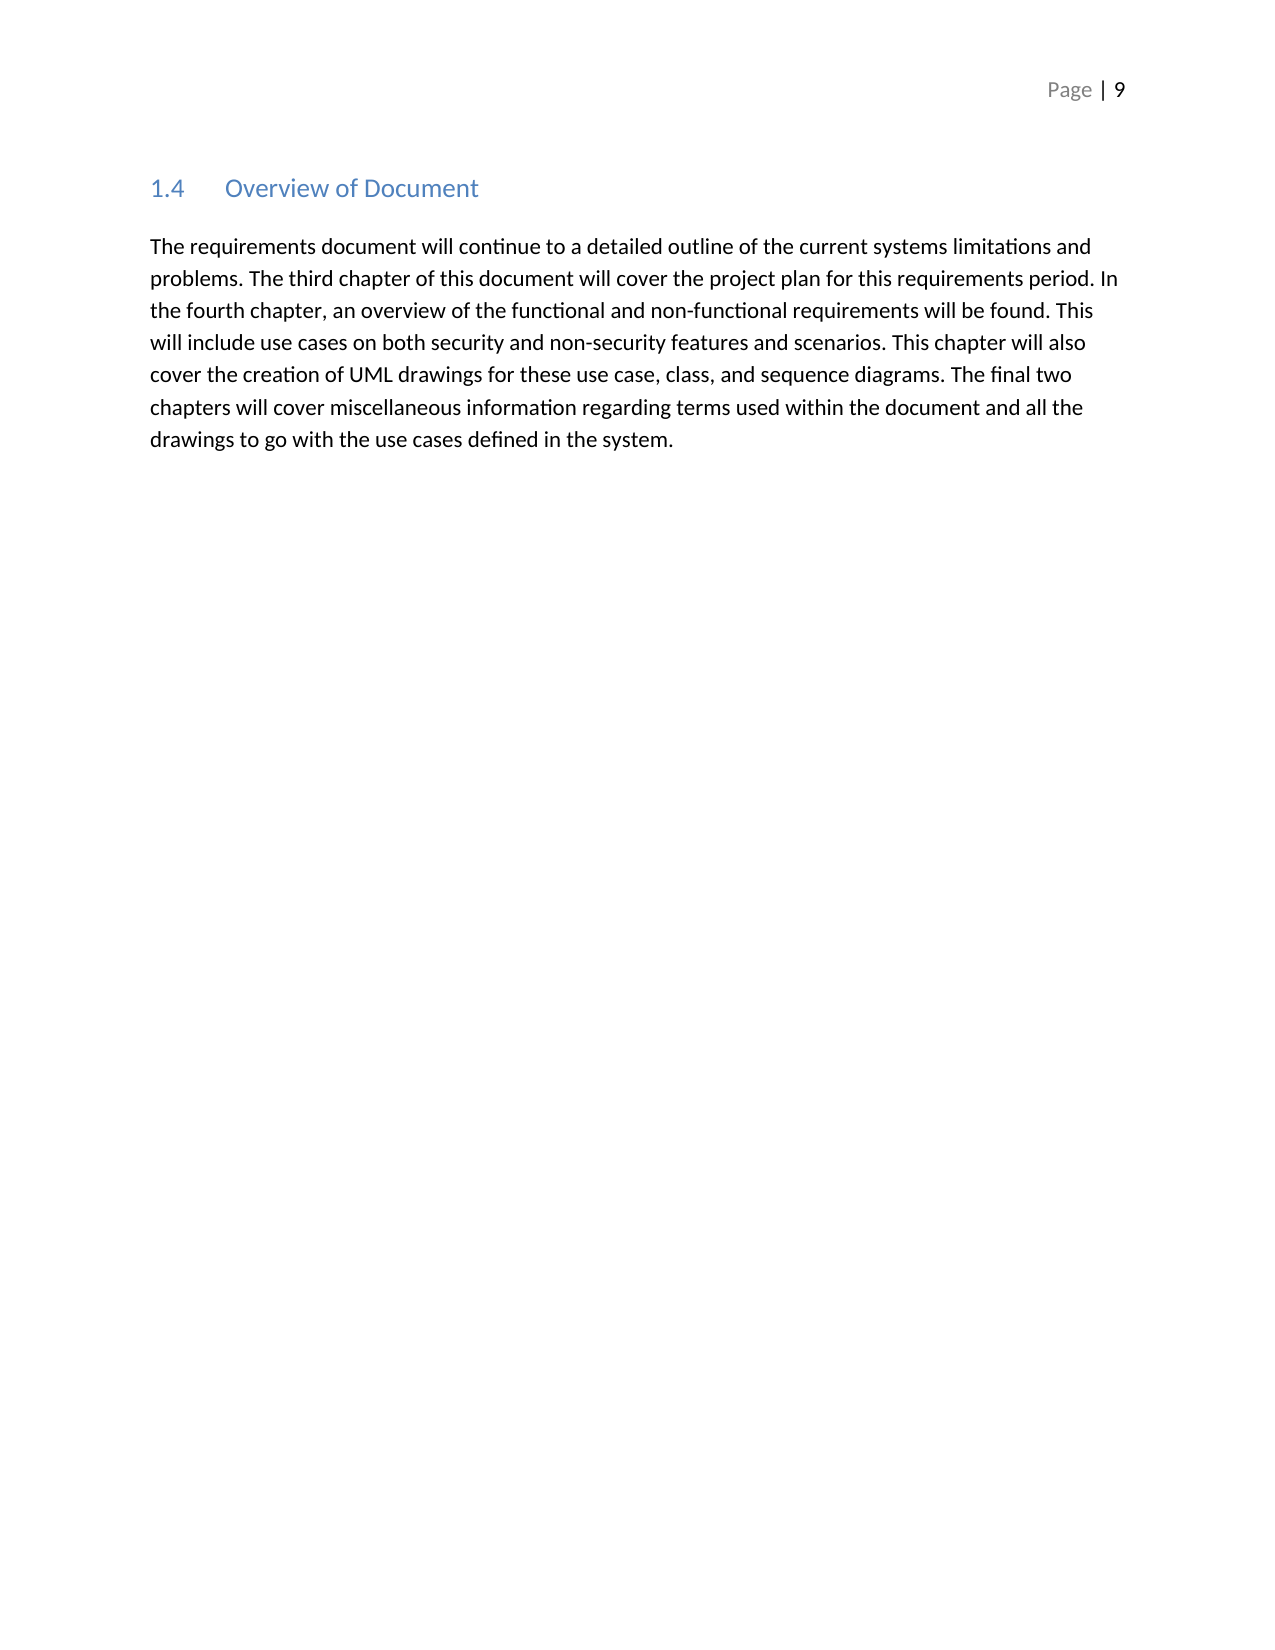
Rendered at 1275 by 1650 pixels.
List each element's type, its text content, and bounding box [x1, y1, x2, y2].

text The requirements document will continue to a detailed outline of the current systems limitations and problems. The third chapter of this document will cover the project plan for this requirements period. In the fourth chapter, an overview of the functional and non-functional requirements will be found. This will include use cases on both security and non-security features and scenarios. This chapter will also cover the creation of UML drawings for these use case, class, and sequence diagrams. The final two chapters will cover miscellaneous information regarding terms used within the document and all the drawings to go with the use cases defined in the system. [150, 232, 1125, 453]
subtitle 1.4 Overview of Document [150, 171, 1125, 204]
